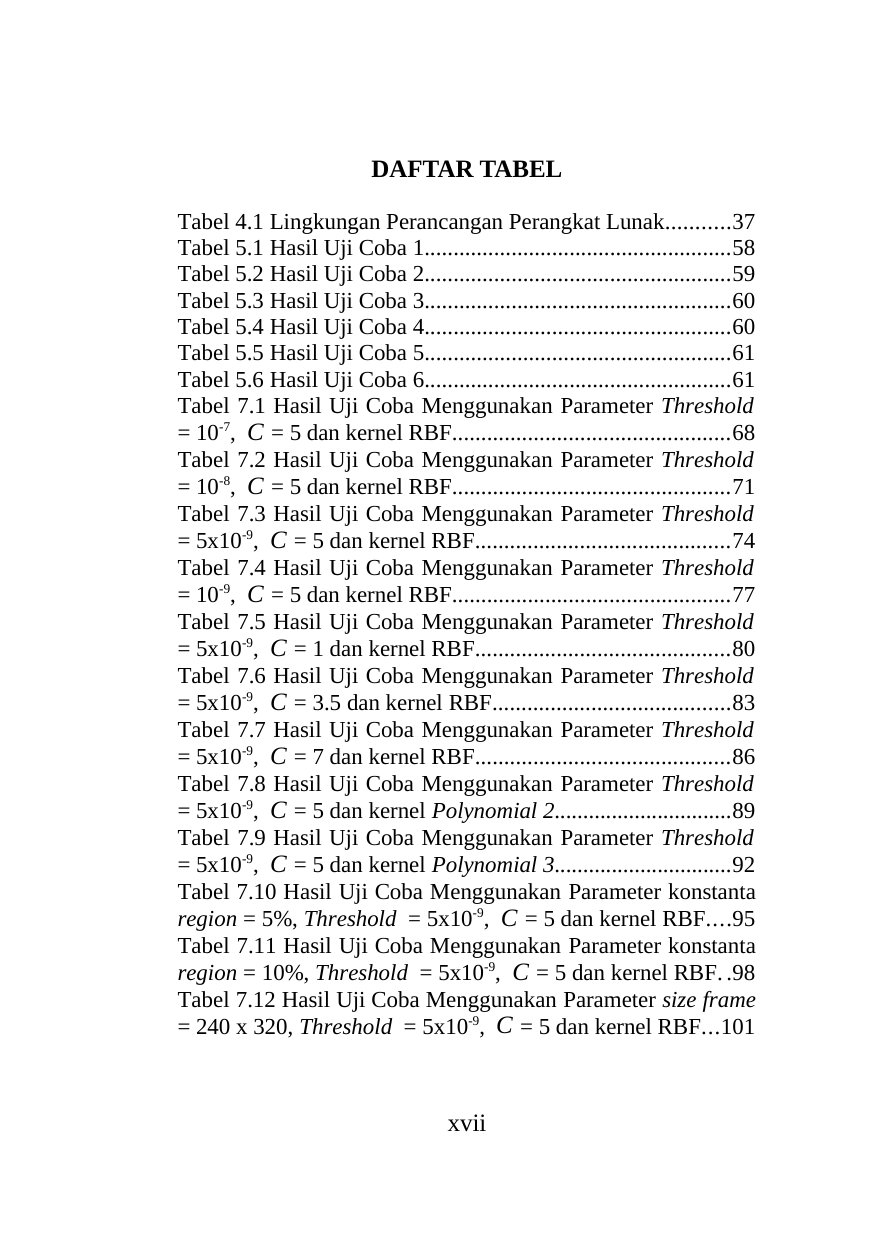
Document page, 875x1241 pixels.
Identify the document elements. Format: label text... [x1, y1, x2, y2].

text Tabel 7.5 Hasil Uji Coba Menggunakan Parameter Threshold = 5x10-9, = 1 dan kernel RBF 80 [177, 608, 756, 662]
text Tabel 7.6 Hasil Uji Coba Menggunakan Parameter Threshold = 5x10-9, = 3.5 dan kernel RBF 83 [177, 662, 756, 716]
text Tabel 5.2 Hasil Uji Coba 2 59 [177, 260, 756, 287]
text Tabel 7.11 Hasil Uji Coba Menggunakan Parameter konstanta region = 10%, Threshold = 5x10-9, = 5 dan kernel RBF 98 [177, 932, 756, 986]
text Tabel 7.12 Hasil Uji Coba Menggunakan Parameter size frame = 240 x 320, Threshold = 5x10-9, = 5 dan kernel RBF 101 [177, 986, 756, 1040]
text Tabel 7.2 Hasil Uji Coba Menggunakan Parameter Threshold = 10-8, = 5 dan kernel RBF 71 [177, 446, 756, 500]
text Tabel 4.1 Lingkungan Perancangan Perangkat Lunak 37 [177, 208, 756, 234]
text Tabel 5.3 Hasil Uji Coba 3 60 [177, 287, 756, 313]
text Tabel 5.1 Hasil Uji Coba 1 58 [177, 234, 756, 260]
subtitle DAFTAR TABEL [177, 154, 756, 183]
text Tabel 7.1 Hasil Uji Coba Menggunakan Parameter Threshold = 10-7, = 5 dan kernel RBF 68 [177, 392, 756, 446]
text Tabel 7.4 Hasil Uji Coba Menggunakan Parameter Threshold = 10-9, = 5 dan kernel RBF 77 [177, 554, 756, 608]
text Tabel 7.9 Hasil Uji Coba Menggunakan Parameter Threshold = 5x10-9, = 5 dan kernel Polynomial 3 92 [177, 824, 756, 878]
text Tabel 7.7 Hasil Uji Coba Menggunakan Parameter Threshold = 5x10-9, = 7 dan kernel RBF 86 [177, 716, 756, 770]
text Tabel 5.6 Hasil Uji Coba 6 61 [177, 366, 756, 392]
text Tabel 7.3 Hasil Uji Coba Menggunakan Parameter Threshold = 5x10-9, = 5 dan kernel RBF 74 [177, 500, 756, 554]
text Tabel 5.5 Hasil Uji Coba 5 61 [177, 339, 756, 366]
text Tabel 5.4 Hasil Uji Coba 4 60 [177, 313, 756, 339]
text Tabel 7.8 Hasil Uji Coba Menggunakan Parameter Threshold = 5x10-9, = 5 dan kernel Polynomial 2 89 [177, 770, 756, 824]
text Tabel 7.10 Hasil Uji Coba Menggunakan Parameter konstanta region = 5%, Threshold = 5x10-9, = 5 dan kernel RBF 95 [177, 878, 756, 932]
